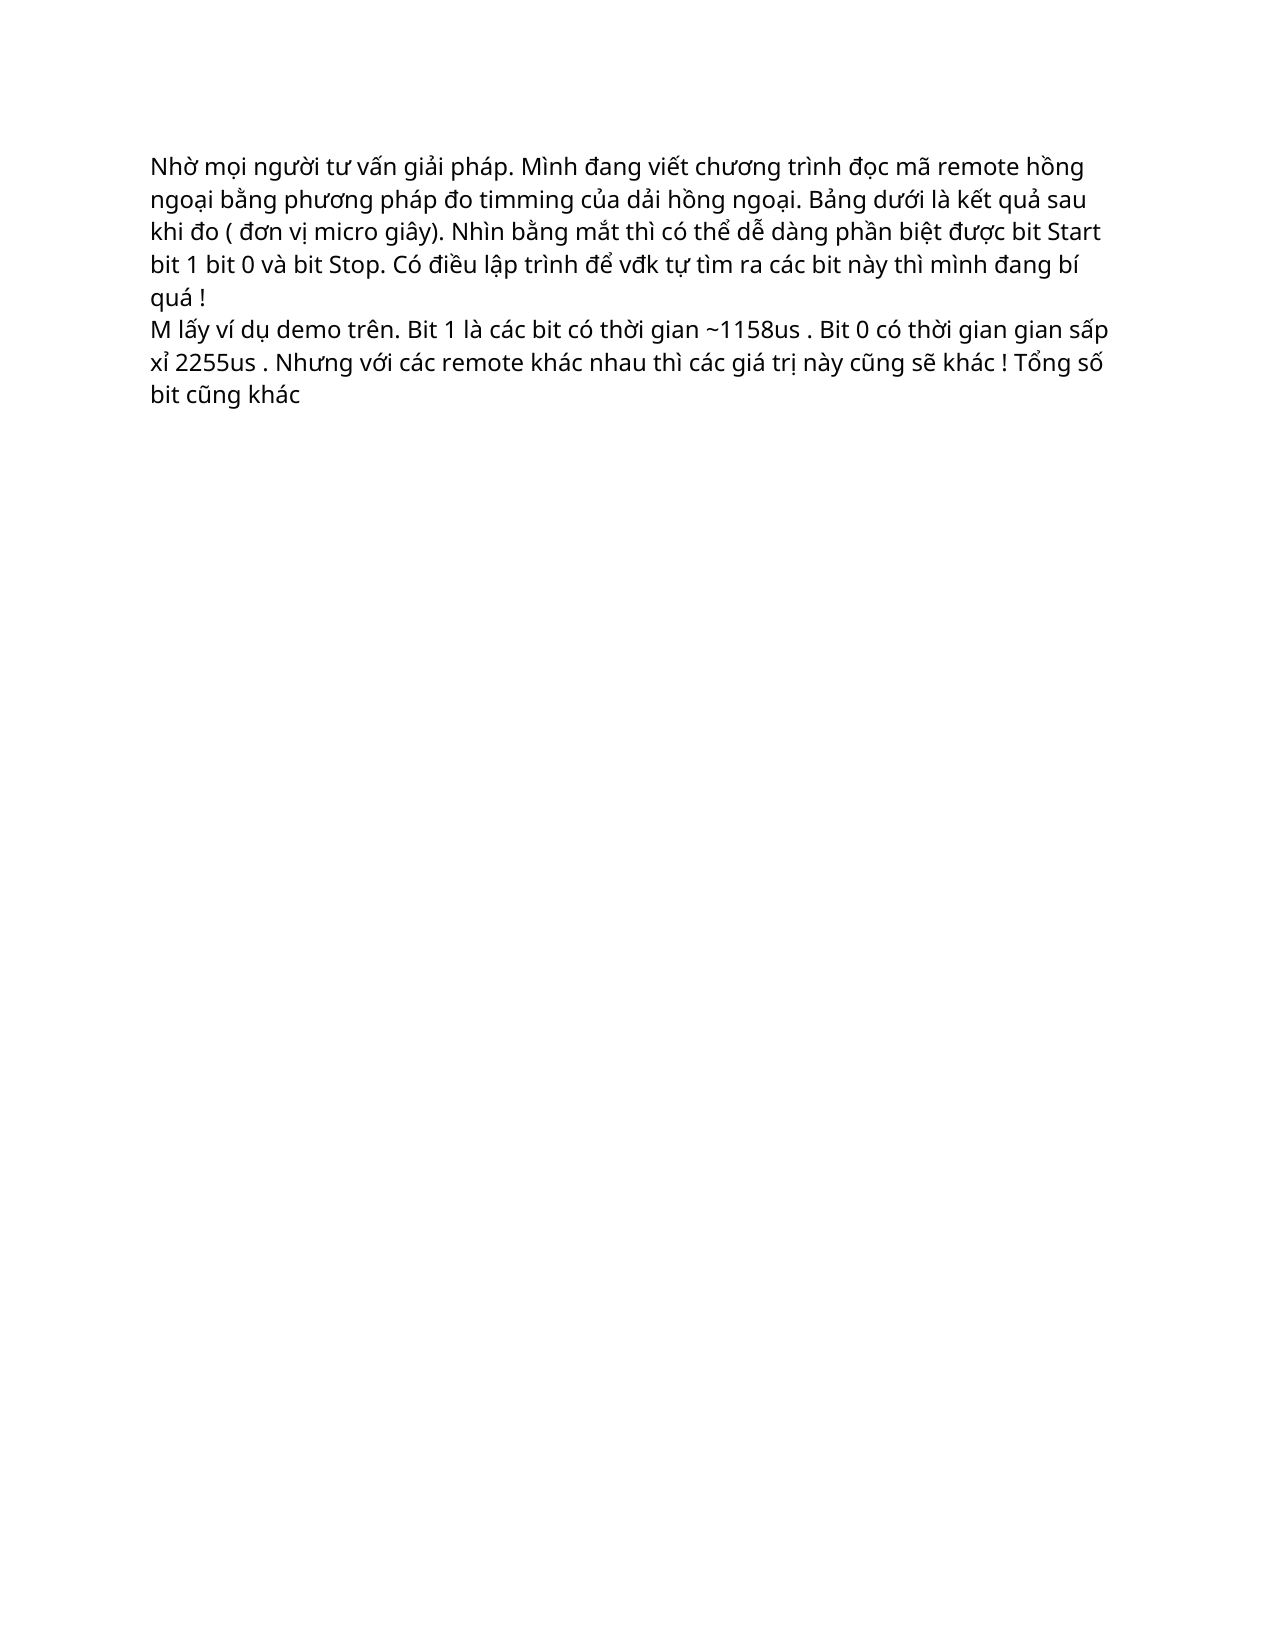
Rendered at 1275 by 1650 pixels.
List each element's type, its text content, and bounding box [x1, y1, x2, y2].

text M lấy ví dụ demo trên. Bit 1 là các bit có thời gian ~1158us . Bit 0 có thời gian gian sấp xỉ 2255us . Nhưng với các remote khác nhau thì các giá trị này cũng sẽ khác ! Tổng số bit cũng khác [150, 313, 1125, 411]
text Nhờ mọi người tư vấn giải pháp. Mình đang viết chương trình đọc mã remote hồng ngoại bằng phương pháp đo timming của dải hồng ngoại. Bảng dưới là kết quả sau khi đo ( đơn vị micro giây). Nhìn bằng mắt thì có thể dễ dàng phần biệt được bit Start bit 1 bit 0 và bit Stop. Có điều lập trình để vđk tự tìm ra các bit này thì mình đang bí quá ! [150, 150, 1125, 313]
